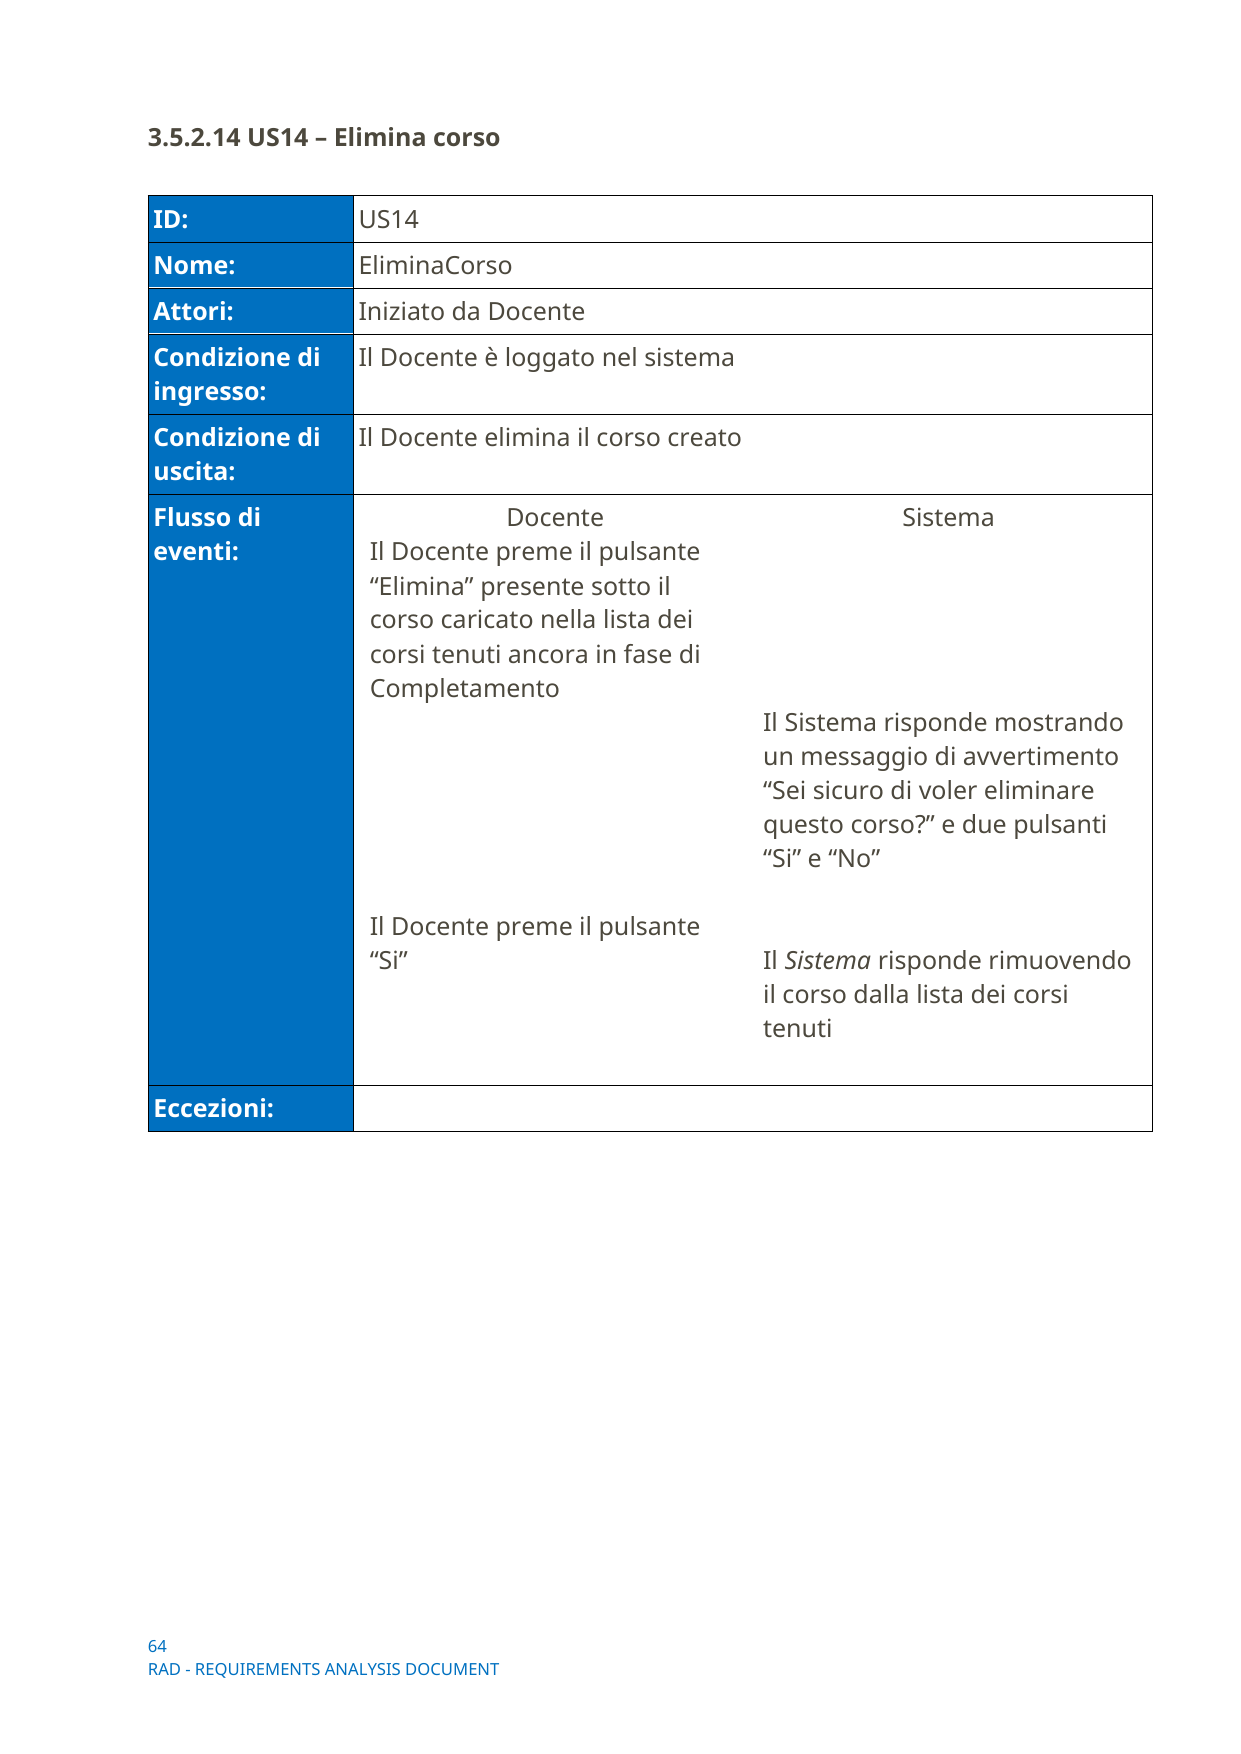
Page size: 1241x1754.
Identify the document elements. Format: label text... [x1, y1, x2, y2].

table_cell [354, 1086, 1152, 1131]
table_cell Iniziato da Docente [354, 289, 1152, 333]
table_cell Condizione di uscita: [149, 415, 353, 494]
table_cell Flusso di eventi: [149, 495, 353, 1085]
text 3.5.2.14 US14 – Elimina corso [148, 119, 1092, 154]
table_cell Condizione di ingresso: [149, 335, 353, 414]
table_cell EliminaCorso [354, 243, 1152, 287]
table_cell Il Docente è loggato nel sistema [354, 335, 1152, 414]
table_cell Il Docente elimina il corso creato [354, 415, 1152, 494]
table_cell Nome: [149, 243, 353, 287]
table_header US14 [354, 196, 1152, 241]
table_cell Eccezioni: [149, 1086, 353, 1131]
table_header ID: [149, 196, 353, 241]
table_cell [354, 495, 1152, 1085]
table_cell Attori: [149, 289, 353, 333]
